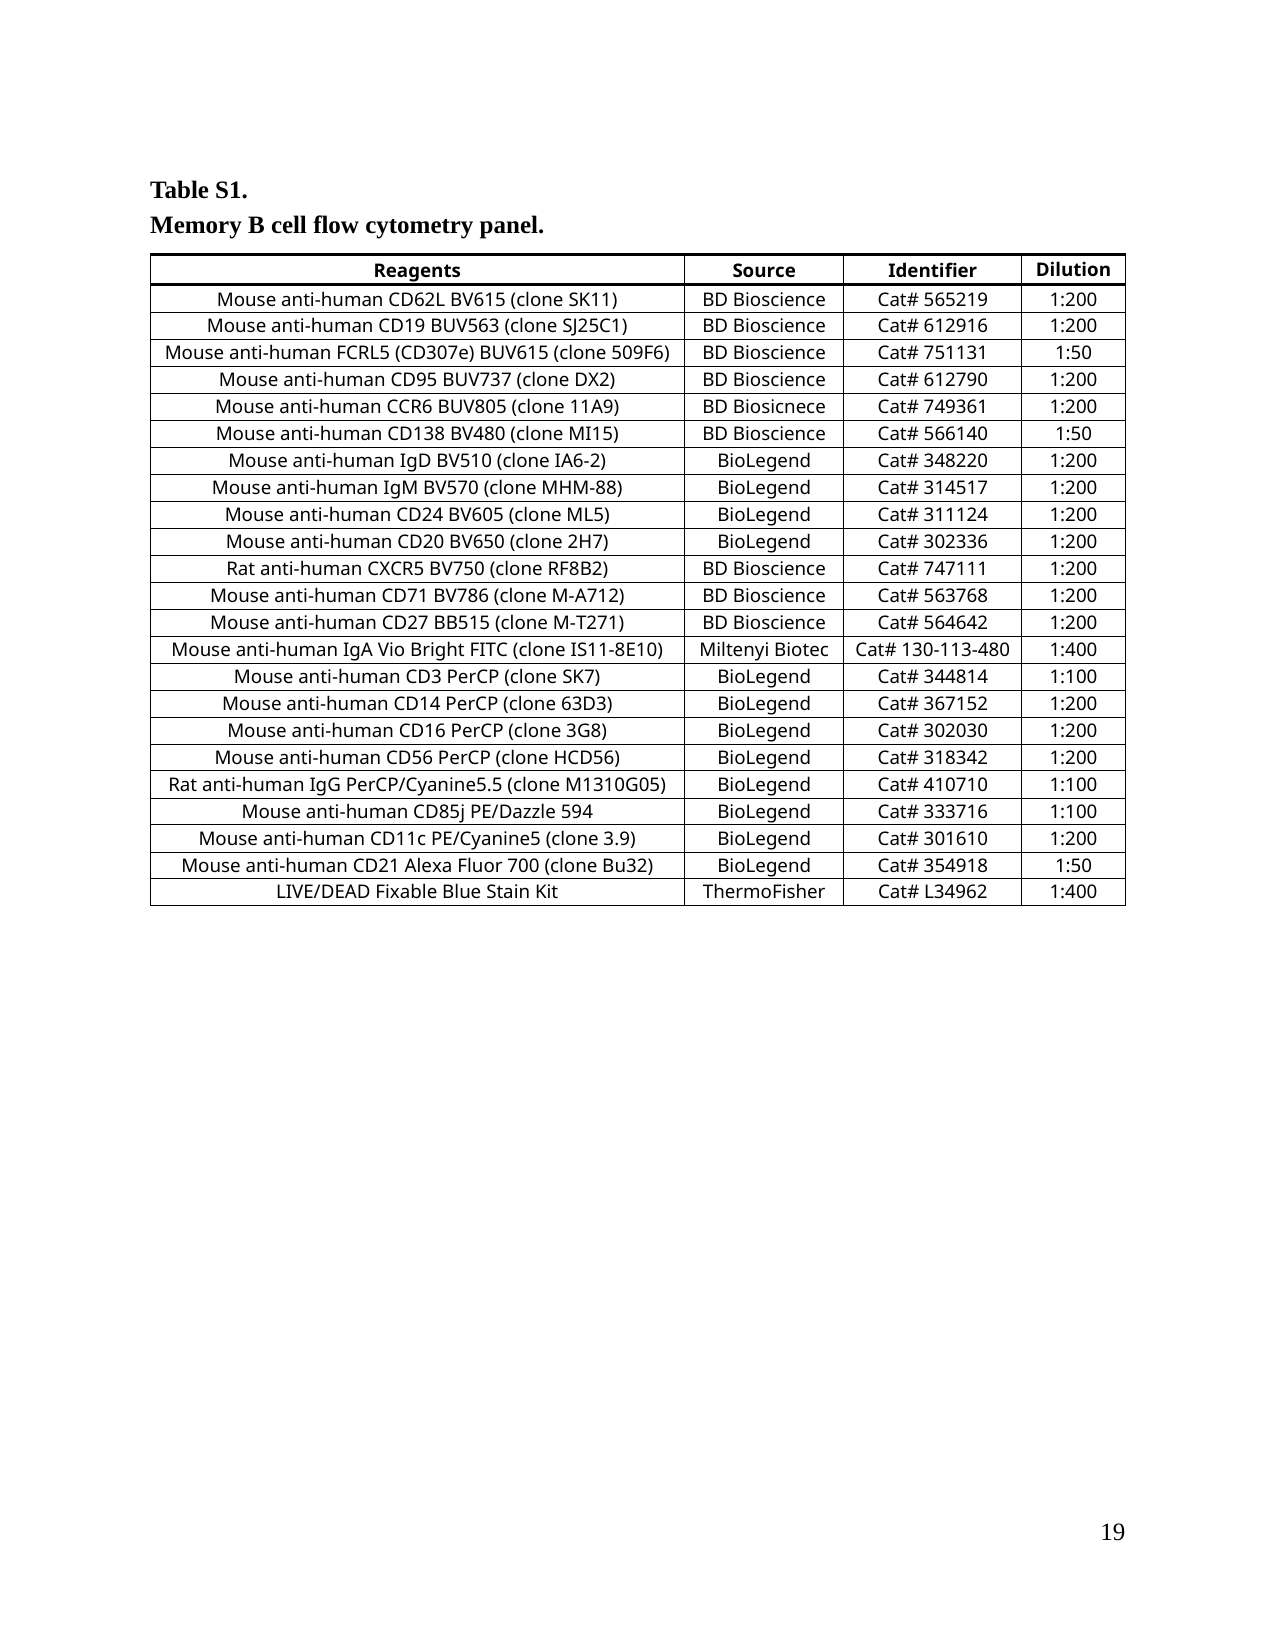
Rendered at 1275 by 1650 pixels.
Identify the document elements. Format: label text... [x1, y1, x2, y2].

table_cell 1:200 [1022, 286, 1125, 312]
table_cell Rat anti-human CXCR5 BV750 (clone RF8B2) [151, 556, 684, 582]
table_cell 1:100 [1022, 664, 1125, 689]
table_cell 1:400 [1022, 879, 1125, 905]
table_cell Cat# 410710 [844, 771, 1021, 797]
table_cell BioLegend [685, 771, 843, 797]
table_cell 1:200 [1022, 610, 1125, 636]
table_cell BioLegend [685, 799, 843, 824]
table_cell Cat# 747111 [844, 556, 1021, 582]
table_cell BioLegend [685, 691, 843, 716]
table_cell BioLegend [685, 475, 843, 501]
table_cell BD Biosicnece [685, 394, 843, 420]
table_header Identifier [844, 256, 1021, 283]
table_cell Mouse anti-human CD95 BUV737 (clone DX2) [151, 367, 684, 393]
table_cell 1:200 [1022, 691, 1125, 716]
table_cell 1:100 [1022, 771, 1125, 797]
table_cell 1:200 [1022, 529, 1125, 554]
table_cell BD Bioscience [685, 367, 843, 393]
table_cell Cat# 344814 [844, 664, 1021, 689]
table_cell Cat# 612790 [844, 367, 1021, 393]
table_cell 1:200 [1022, 556, 1125, 582]
table_cell 1:200 [1022, 583, 1125, 608]
table_cell BioLegend [685, 448, 843, 474]
table_cell Cat# 565219 [844, 286, 1021, 312]
table_cell 1:200 [1022, 448, 1125, 474]
table_cell Cat# 564642 [844, 610, 1021, 636]
table_cell Cat# L34962 [844, 879, 1021, 905]
table_cell BD Bioscience [685, 610, 843, 636]
table_cell 1:50 [1022, 853, 1125, 878]
table_cell Mouse anti-human CD56 PerCP (clone HCD56) [151, 745, 684, 770]
table_cell Mouse anti-human CD14 PerCP (clone 63D3) [151, 691, 684, 716]
table_cell BioLegend [685, 502, 843, 528]
table_cell BD Bioscience [685, 421, 843, 447]
table_cell Mouse anti-human FCRL5 (CD307e) BUV615 (clone 509F6) [151, 340, 684, 366]
table_cell Rat anti-human IgG PerCP/Cyanine5.5 (clone M1310G05) [151, 771, 684, 797]
table_cell Mouse anti-human CD71 BV786 (clone M-A712) [151, 583, 684, 608]
table_cell Mouse anti-human CD20 BV650 (clone 2H7) [151, 529, 684, 554]
table_cell BD Bioscience [685, 583, 843, 608]
table_cell 1:200 [1022, 394, 1125, 420]
table_cell 1:200 [1022, 745, 1125, 770]
table_cell 1:200 [1022, 367, 1125, 393]
table_cell Mouse anti-human CD21 Alexa Fluor 700 (clone Bu32) [151, 853, 684, 878]
table_cell ThermoFisher [685, 879, 843, 905]
table_cell Mouse anti-human IgM BV570 (clone MHM-88) [151, 475, 684, 501]
table_cell 1:200 [1022, 502, 1125, 528]
table_cell BioLegend [685, 718, 843, 743]
table_cell 1:100 [1022, 799, 1125, 824]
table_cell BD Bioscience [685, 313, 843, 339]
table_cell BioLegend [685, 664, 843, 689]
table_cell Mouse anti-human CD27 BB515 (clone M-T271) [151, 610, 684, 636]
table_cell Mouse anti-human IgD BV510 (clone IA6-2) [151, 448, 684, 474]
table_cell BD Bioscience [685, 286, 843, 312]
text Memory B cell flow cytometry panel. [150, 210, 1125, 239]
table_cell Mouse anti-human CD62L BV615 (clone SK11) [151, 286, 684, 312]
subtitle Table S1. [150, 175, 1125, 204]
table_cell Cat# 302336 [844, 529, 1021, 554]
table_cell BD Bioscience [685, 556, 843, 582]
table_cell Cat# 566140 [844, 421, 1021, 447]
table_cell Cat# 311124 [844, 502, 1021, 528]
table_cell Mouse anti-human IgA Vio Bright FITC (clone IS11-8E10) [151, 637, 684, 662]
table_cell Cat# 314517 [844, 475, 1021, 501]
table_header Source [685, 256, 843, 283]
table_cell Cat# 130-113-480 [844, 637, 1021, 662]
table_cell Cat# 302030 [844, 718, 1021, 743]
table_cell Mouse anti-human CD16 PerCP (clone 3G8) [151, 718, 684, 743]
table_cell Cat# 348220 [844, 448, 1021, 474]
table_cell Mouse anti-human CD3 PerCP (clone SK7) [151, 664, 684, 689]
table_cell BioLegend [685, 825, 843, 851]
table_cell 1:200 [1022, 825, 1125, 851]
table_header Reagents [151, 256, 684, 283]
table_cell 1:50 [1022, 421, 1125, 447]
table_cell Cat# 318342 [844, 745, 1021, 770]
table_cell Mouse anti-human CCR6 BUV805 (clone 11A9) [151, 394, 684, 420]
table_cell BD Bioscience [685, 340, 843, 366]
table_cell Mouse anti-human CD85j PE/Dazzle 594 [151, 799, 684, 824]
table_cell Cat# 367152 [844, 691, 1021, 716]
table_cell Cat# 749361 [844, 394, 1021, 420]
table_header Dilution [1022, 256, 1125, 283]
table_cell 1:200 [1022, 475, 1125, 501]
table_cell 1:50 [1022, 340, 1125, 366]
table_cell Cat# 354918 [844, 853, 1021, 878]
table_cell Cat# 563768 [844, 583, 1021, 608]
table_cell BioLegend [685, 745, 843, 770]
table_cell Mouse anti-human CD24 BV605 (clone ML5) [151, 502, 684, 528]
table_cell LIVE/DEAD Fixable Blue Stain Kit [151, 879, 684, 905]
table_cell Mouse anti-human CD138 BV480 (clone MI15) [151, 421, 684, 447]
table_cell 1:200 [1022, 718, 1125, 743]
table_cell Mouse anti-human CD11c PE/Cyanine5 (clone 3.9) [151, 825, 684, 851]
table_cell BioLegend [685, 529, 843, 554]
table_cell Cat# 301610 [844, 825, 1021, 851]
table_cell Miltenyi Biotec [685, 637, 843, 662]
table_cell Cat# 751131 [844, 340, 1021, 366]
table_cell BioLegend [685, 853, 843, 878]
table_cell Cat# 612916 [844, 313, 1021, 339]
table_cell Mouse anti-human CD19 BUV563 (clone SJ25C1) [151, 313, 684, 339]
table_cell Cat# 333716 [844, 799, 1021, 824]
table_cell 1:200 [1022, 313, 1125, 339]
table_cell 1:400 [1022, 637, 1125, 662]
